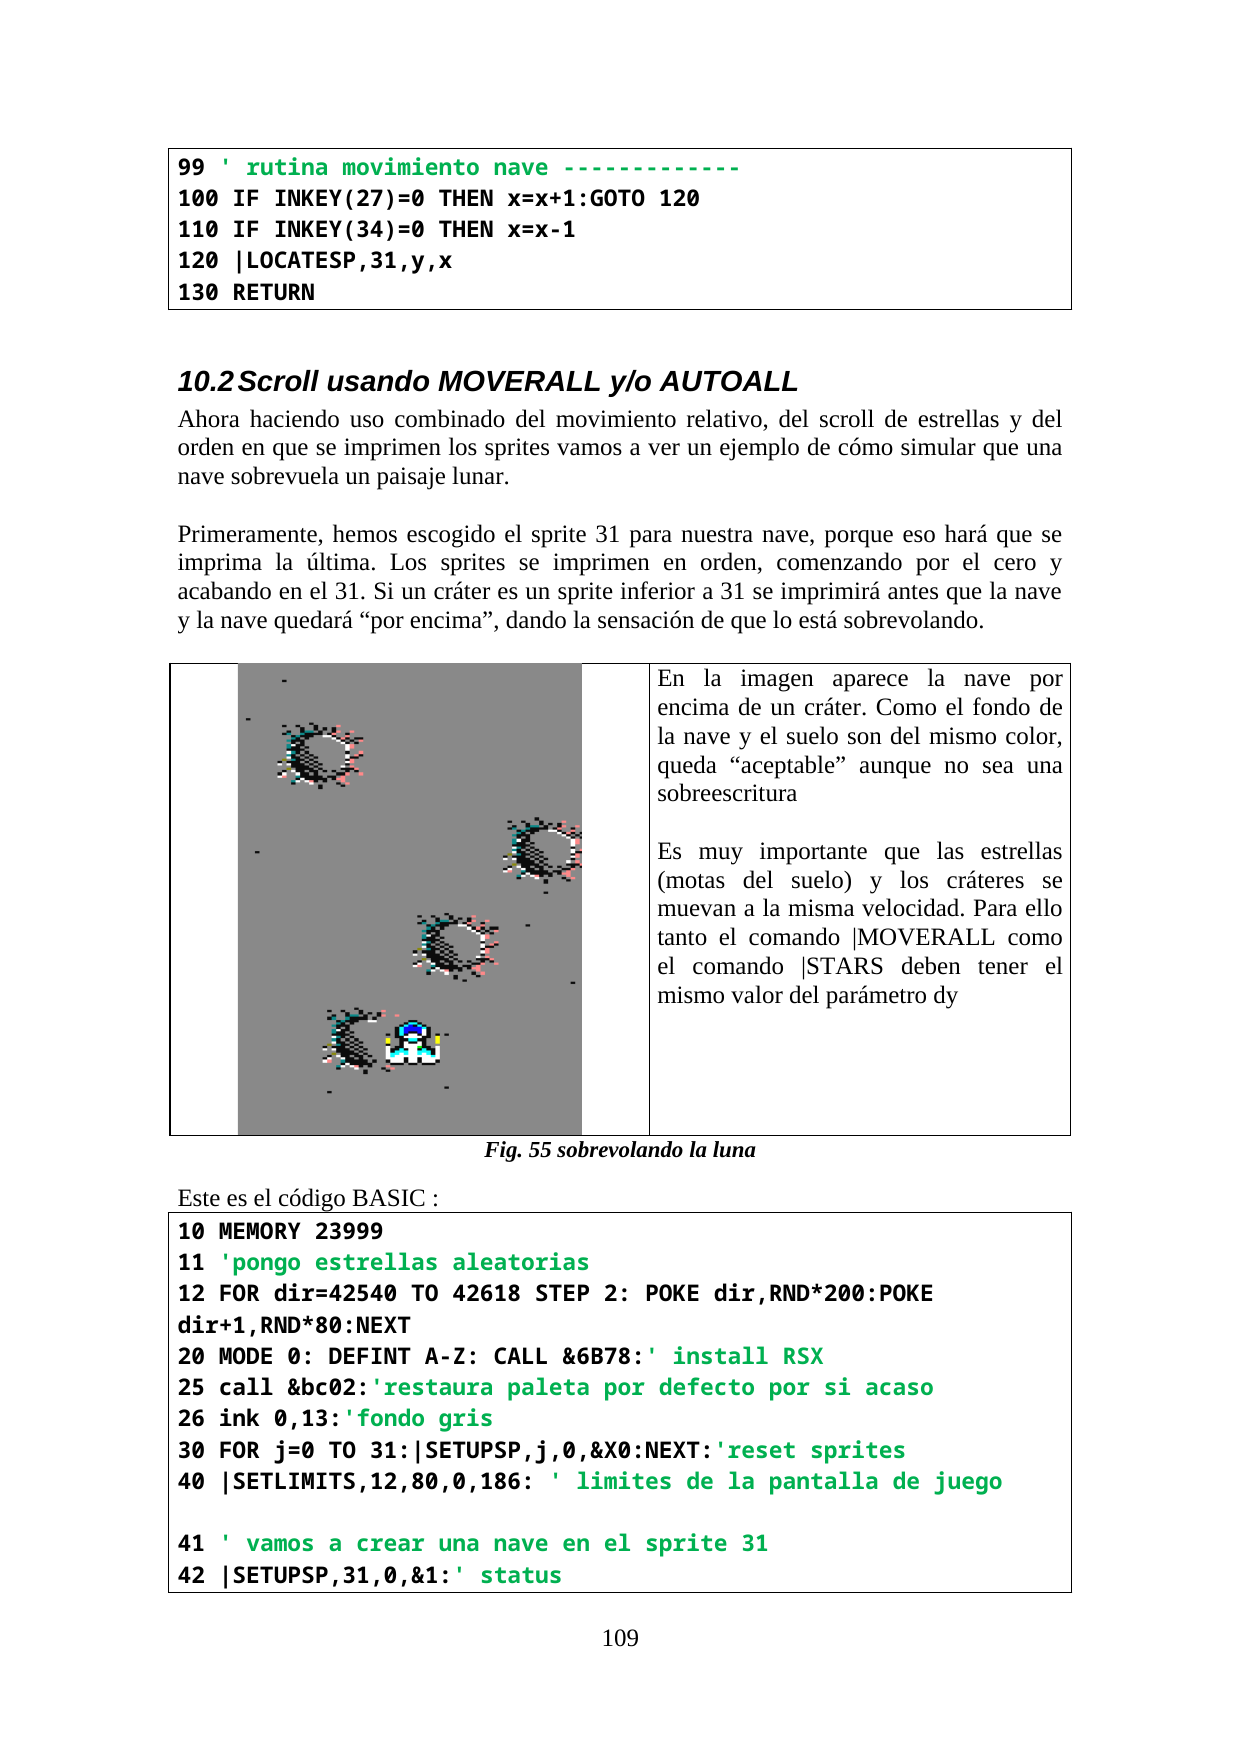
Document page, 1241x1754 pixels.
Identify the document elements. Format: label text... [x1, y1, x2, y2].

text 25 call &bc02:'restaura paleta por defecto por si acaso [177, 1371, 1063, 1402]
text Primeramente, hemos escogido el sprite 31 para nuestra nave, porque eso hará que se imprima la última. Los sprites se imprimen en orden, comenzando por el cero y acabando en el 31. Si un cráter es un sprite inferior a 31 se imprimirá antes que la nave y la nave quedará “por encima”, dando la sensación de que lo está sobrevolando. [177, 519, 1063, 634]
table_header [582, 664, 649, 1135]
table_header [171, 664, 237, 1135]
text 110 IF INKEY(34)=0 THEN x=x-1 [177, 213, 1063, 244]
text Este es el código BASIC : [177, 1183, 1063, 1212]
text Fig. 55 sobrevolando la luna [177, 1136, 1063, 1162]
text 26 ink 0,13:'fondo gris [177, 1402, 1063, 1433]
text 10 MEMORY 23999 [169, 1213, 1071, 1246]
text Ahora haciendo uso combinado del movimiento relativo, del scroll de estrellas y del orden en que se imprimen los sprites vamos a ver un ejemplo de cómo simular que una nave sobrevuela un paisaje lunar. [177, 404, 1063, 490]
text 12 FOR dir=42540 TO 42618 STEP 2: POKE dir,RND*200:POKE dir+1,RND*80:NEXT [177, 1277, 1063, 1340]
text 20 MODE 0: DEFINT A-Z: CALL &6B78:' install RSX [177, 1340, 1063, 1371]
subtitle Scroll usando MOVERALL y/o AUTOALL [177, 364, 1063, 397]
text 42 |SETUPSP,31,0,&1:' status [169, 1555, 1071, 1592]
text 40 |SETLIMITS,12,80,0,186: ' limites de la pantalla de juego [177, 1465, 1063, 1496]
picture [237, 663, 582, 1135]
text 100 IF INKEY(27)=0 THEN x=x+1:GOTO 120 [177, 182, 1063, 213]
text 41 ' vamos a crear una nave en el sprite 31 [177, 1527, 1063, 1555]
text 30 FOR j=0 TO 31:|SETUPSP,j,0,&X0:NEXT:'reset sprites [177, 1433, 1063, 1465]
text 130 RETURN [169, 273, 1071, 309]
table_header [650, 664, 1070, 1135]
text 11 'pongo estrellas aleatorias [177, 1246, 1063, 1277]
text 99 ' rutina movimiento nave ------------- [169, 149, 1071, 182]
text 120 |LOCATESP,31,y,x [177, 244, 1063, 273]
